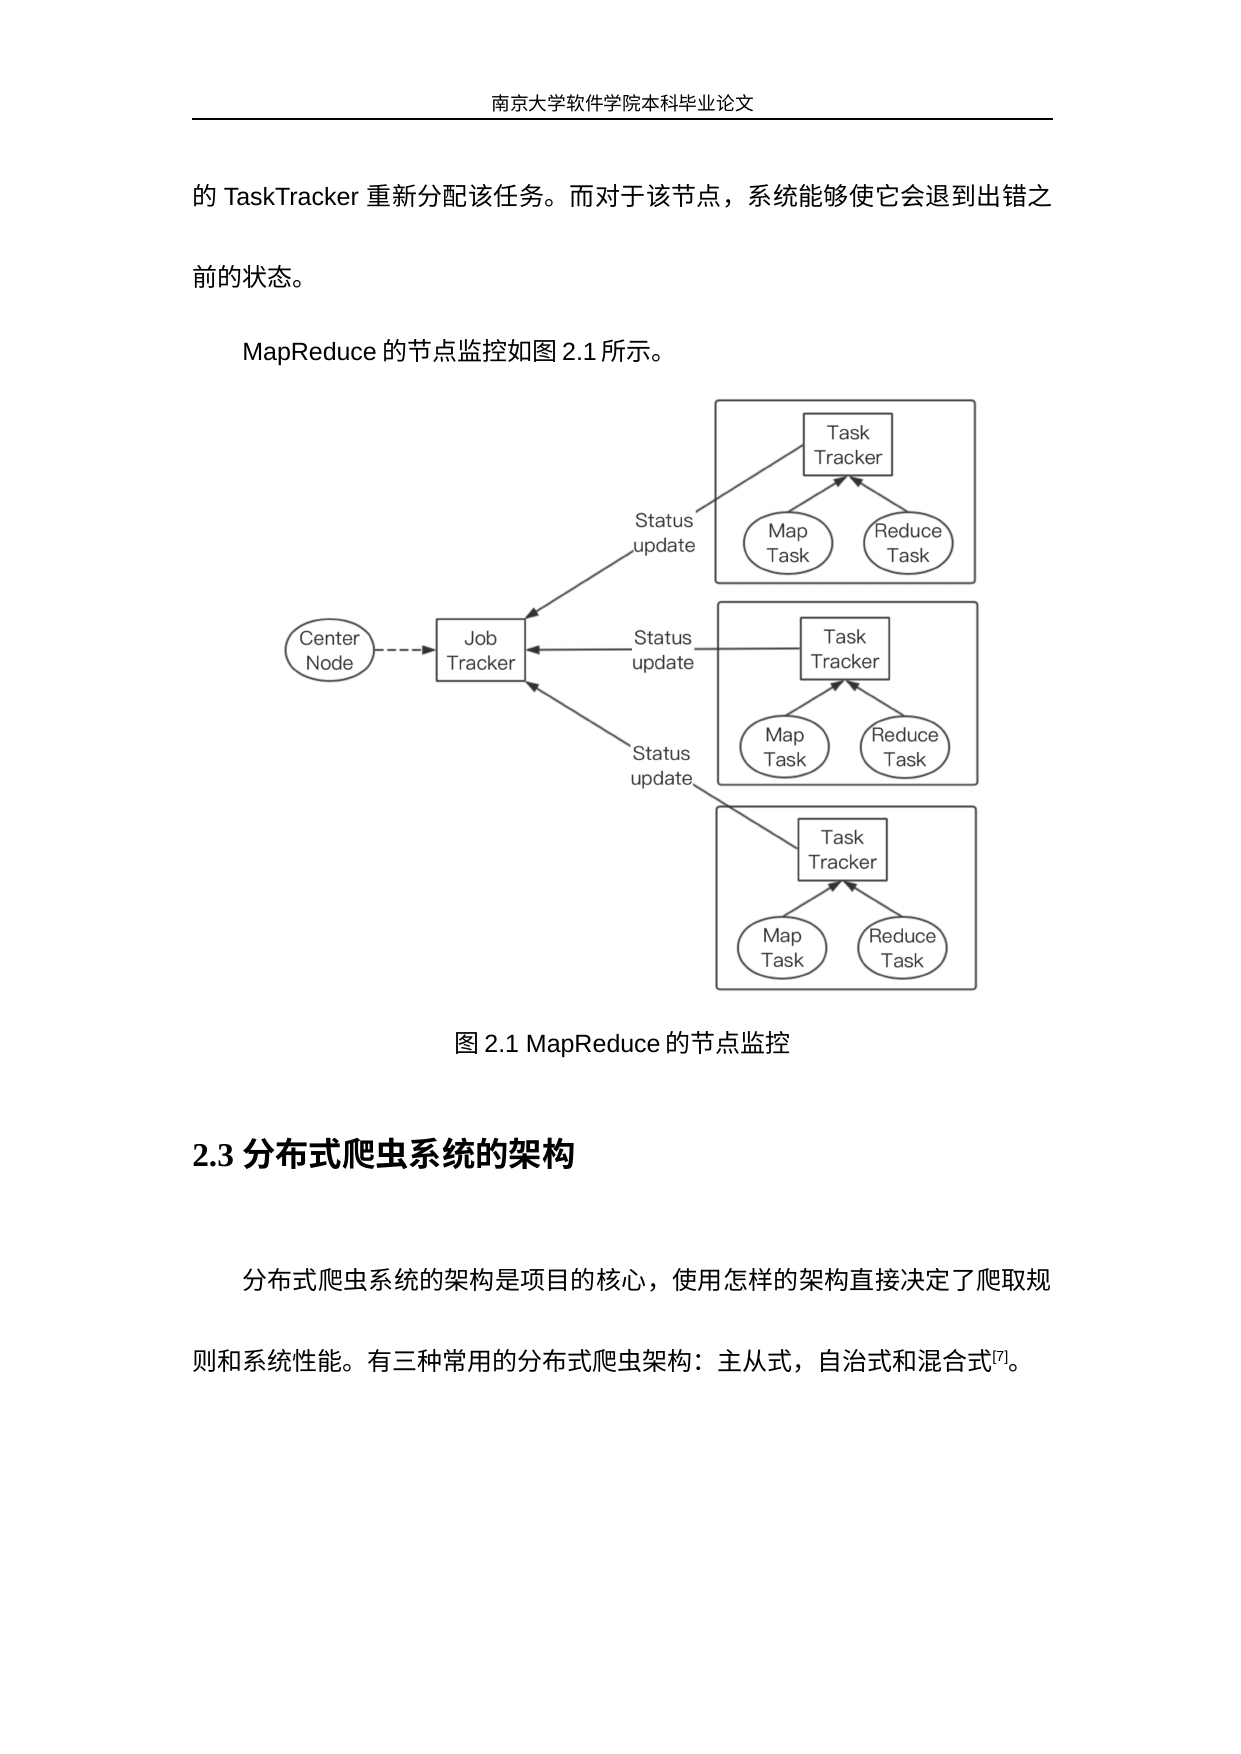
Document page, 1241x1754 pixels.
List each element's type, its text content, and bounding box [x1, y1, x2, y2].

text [192, 162, 1053, 308]
text 图2.1 MapReduce的节点监控 [192, 1009, 1053, 1074]
subtitle 2.3 分布式爬虫系统的架构 [192, 1119, 1053, 1184]
text MapReduce的节点监控如图2.1所示。 [192, 317, 1053, 382]
picture [266, 391, 994, 1001]
text 分布式爬虫系统的架构是项目的核心，使用怎样的架构直接决定了爬取规则和系统性能。有三种常用的分布式爬虫架构：主从式，自治式和混合式[7]。 [192, 1246, 1053, 1392]
